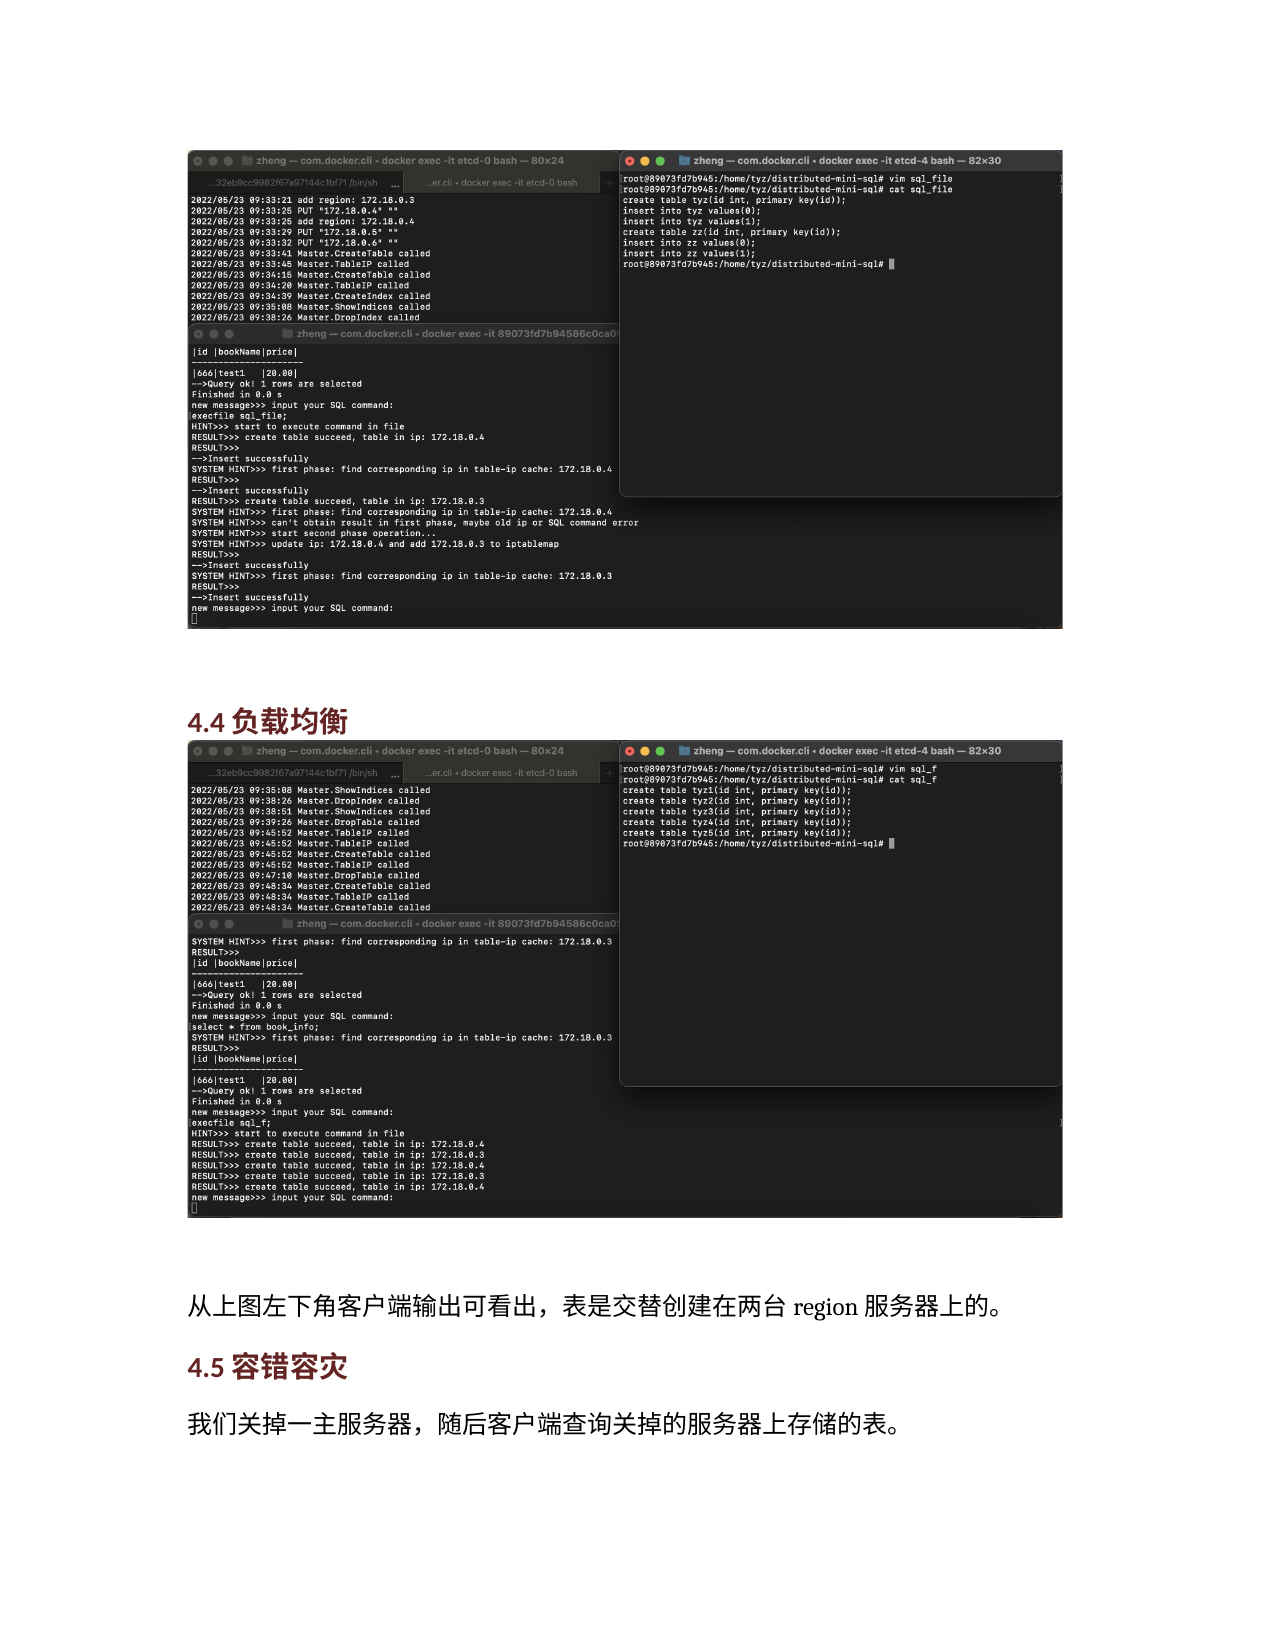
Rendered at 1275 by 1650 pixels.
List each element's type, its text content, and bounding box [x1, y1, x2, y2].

text 我们关掉一主服务器，随后客户端查询关掉的服务器上存储的表。 [187, 1404, 1087, 1441]
picture [187, 150, 1063, 629]
subtitle 4.5 容错容灾 [187, 1343, 1087, 1386]
picture [187, 740, 1063, 1218]
text 从上图左下角客户端输出可看出，表是交替创建在两台 region 服务器上的。 [187, 1286, 1087, 1322]
subtitle 4.4 负载均衡 [187, 698, 1087, 741]
